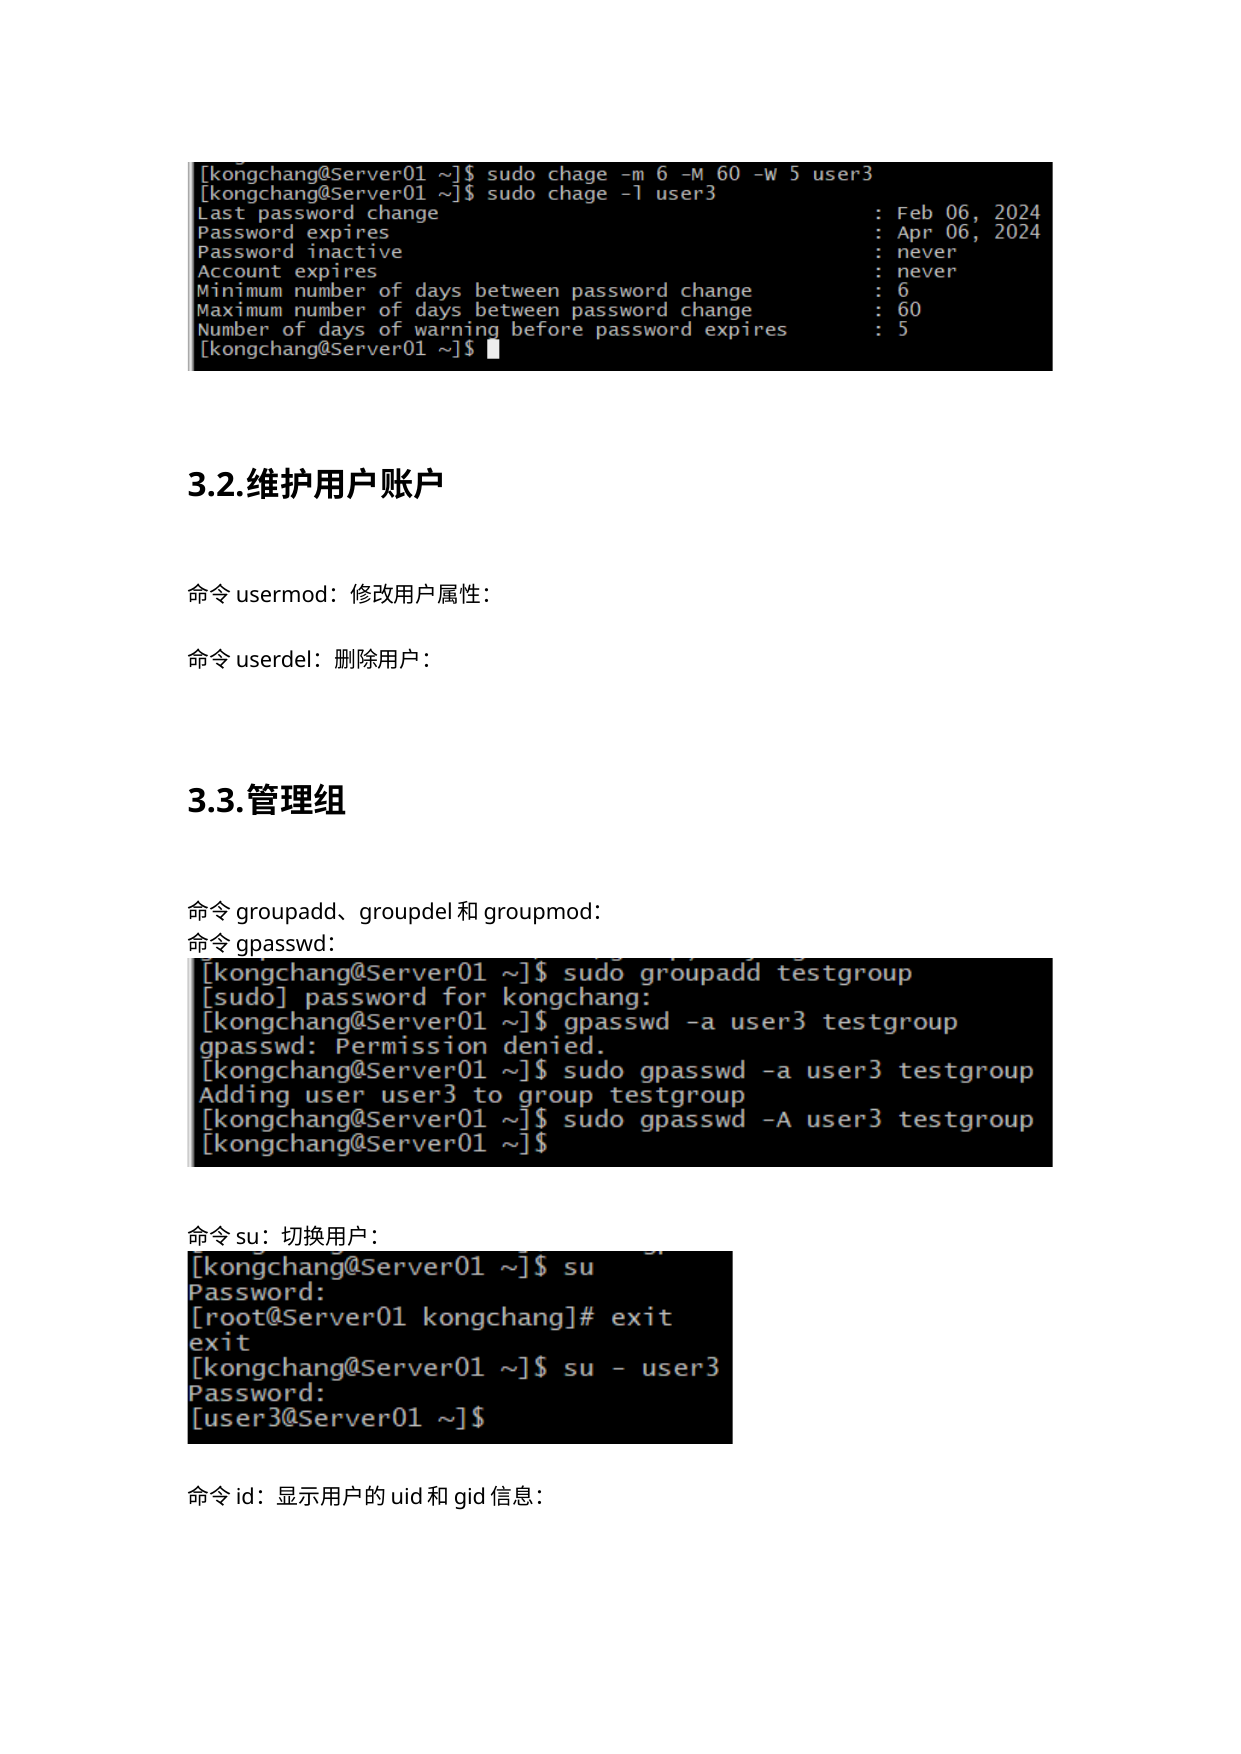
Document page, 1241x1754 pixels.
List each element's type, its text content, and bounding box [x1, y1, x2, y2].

text 命令usermod：修改用户属性： [187, 576, 1053, 609]
subtitle 管理组 [187, 766, 1053, 831]
text 命令gpasswd： [187, 926, 1053, 958]
text 命令id：显示用户的uid和gid信息： [187, 1478, 1053, 1511]
text 命令su：切换用户： [187, 1218, 1053, 1251]
picture [187, 1251, 733, 1444]
picture [187, 958, 1053, 1167]
picture [187, 162, 1053, 371]
text 命令userdel：删除用户： [187, 641, 1053, 674]
subtitle 维护用户账户 [187, 449, 1053, 514]
text 命令groupadd、groupdel和groupmod： [187, 893, 1053, 926]
